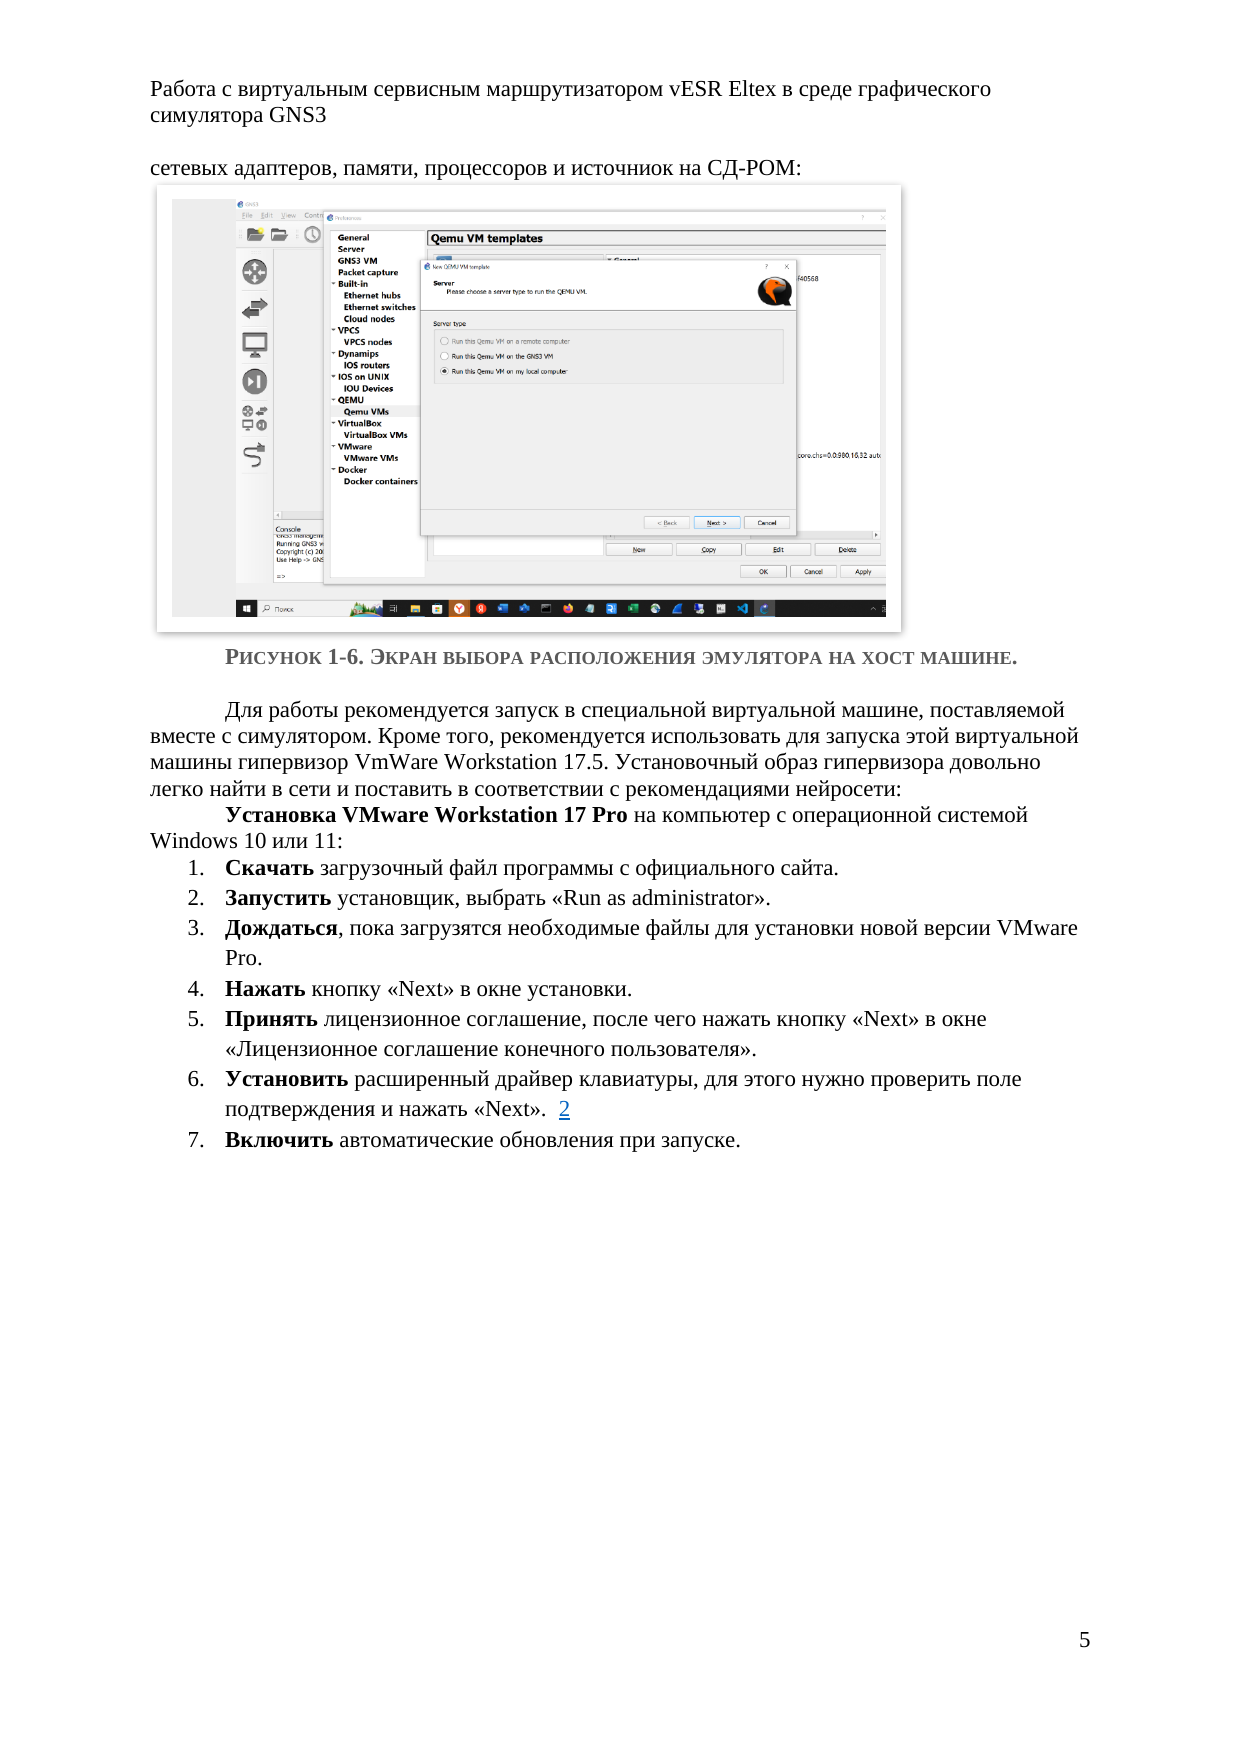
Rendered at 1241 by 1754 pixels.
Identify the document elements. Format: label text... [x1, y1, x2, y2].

list Скачать загрузочный файл программы с официального сайта. [187, 854, 1090, 880]
list Установить расширенный драйвер клавиатуры, для этого нужно проверить поле подтверждения и нажать «Next». 2 [187, 1065, 1090, 1122]
list Принять лицензионное соглашение, после чего нажать кнопку «Next» в окне «Лицензионное соглашение конечного пользователя». [187, 1005, 1090, 1061]
picture [236, 199, 886, 617]
list Дождаться, пока загрузятся необходимые файлы для установки новой версии VMware Pro. [187, 914, 1090, 971]
list Включить автоматические обновления при запуске. [187, 1126, 1090, 1152]
text Установка VMware Workstation 17 Pro на компьютер с операционной системой Windows 10 или 11: [150, 801, 1090, 854]
list Нажать кнопку «Next» в окне установки. [187, 975, 1090, 1001]
list Запустить установщик, выбрать «Run as administrator». [187, 884, 1090, 910]
text Рисунок 1-6. Экран выбора расположения эмулятора на хост машине. [150, 643, 1090, 669]
text Для работы рекомендуется запуск в специальной виртуальной машине, поставляемой вместе с симулятором. Кроме того, рекомендуется использовать для запуска этой виртуальной машины гипервизор VmWare Workstation 17.5. Установочный образ гипервизора довольно легко найти в сети и поставить в соответствии с рекомендациями нейросети: [150, 696, 1090, 801]
